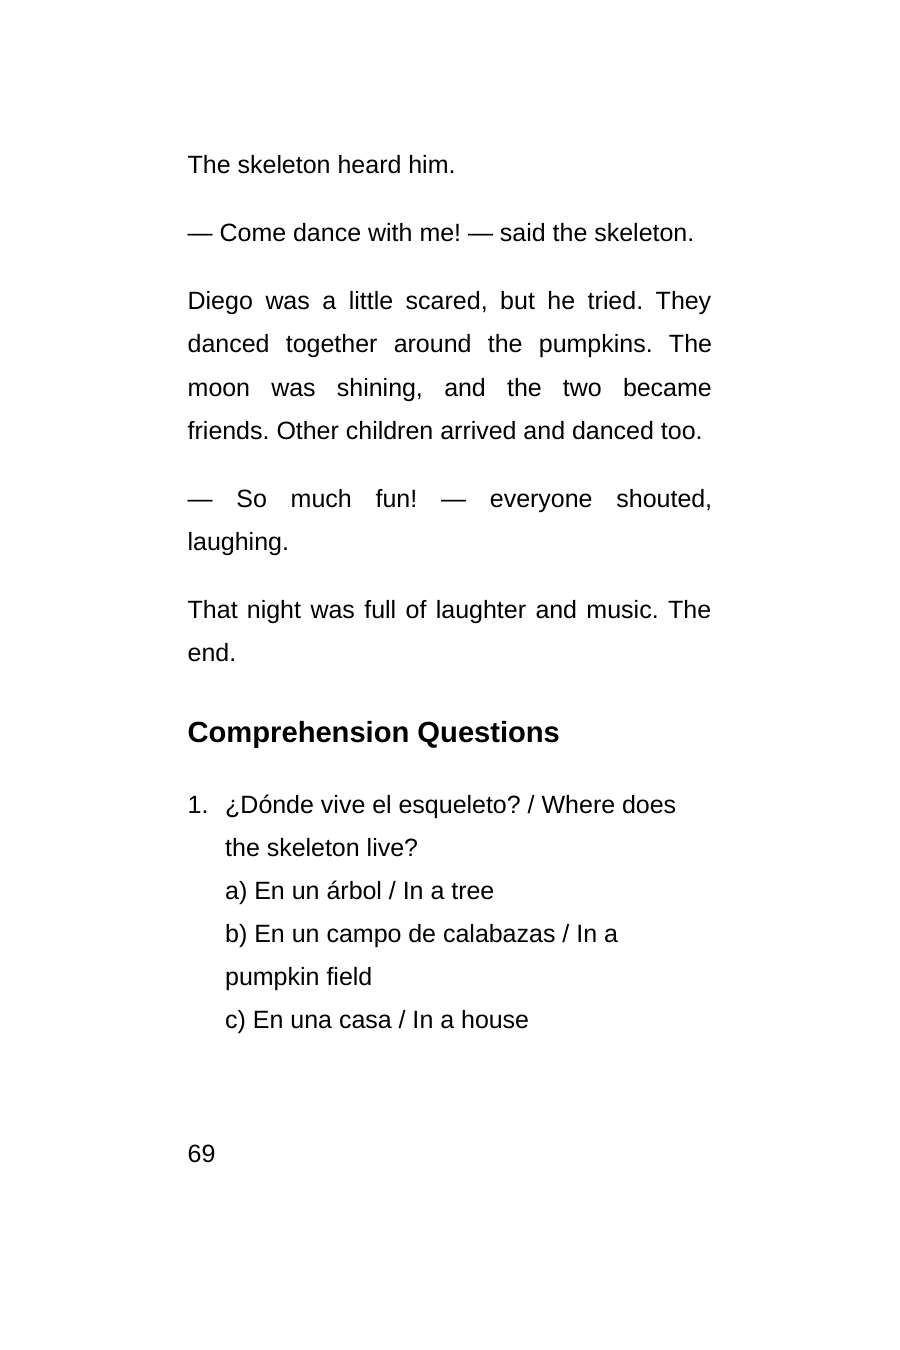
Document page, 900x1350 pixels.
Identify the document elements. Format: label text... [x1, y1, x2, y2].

list ¿Dónde vive el esqueleto? / Where does the skeleton live? a) En un árbol / In a tree b) En un campo de calabazas / In a pumpkin field c) En una casa / In a house [187, 790, 712, 1034]
text The skeleton heard him. [187, 150, 712, 179]
text Diego was a little scared, but he tried. They danced together around the pumpkins. The moon was shining, and the two became friends. Other children arrived and danced too. [187, 286, 712, 444]
text That night was full of laughter and music. The end. [187, 595, 712, 667]
subtitle Comprehension Questions [187, 714, 615, 748]
text — So much fun! — everyone shouted, laughing. [187, 484, 712, 556]
text — Come dance with me! — said the skeleton. [187, 218, 712, 247]
